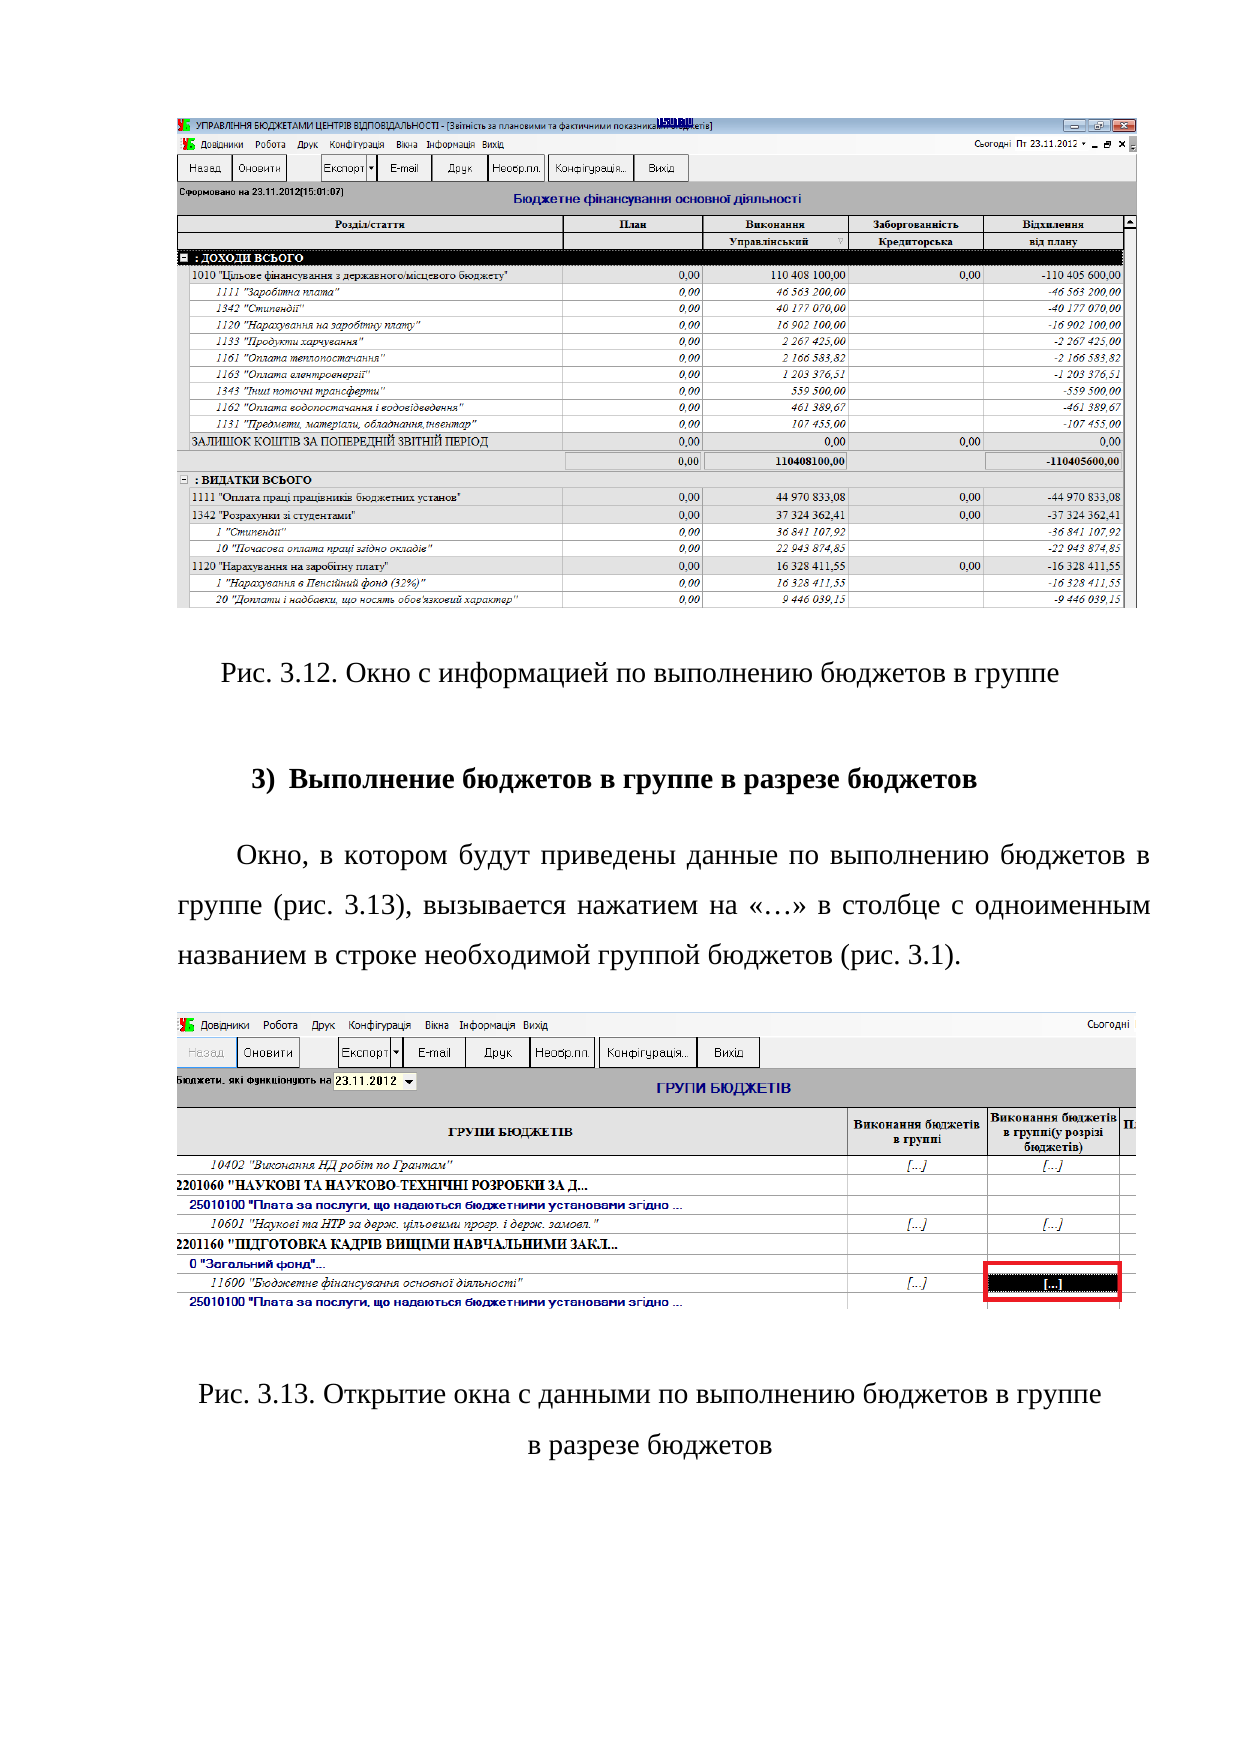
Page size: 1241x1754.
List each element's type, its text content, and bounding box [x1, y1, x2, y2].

title Окно, в котором будут приведены данные по выполнению бюджетов в группе (рис. 3.13), вызывается нажатием на «…» в столбце с одноименным названием в строке необходимой группой бюджетов (рис. 3.1). [177, 837, 1152, 971]
picture [177, 1012, 1136, 1309]
picture [177, 118, 1137, 608]
subtitle Выполнение бюджетов в группе в разрезе бюджетов [251, 762, 1152, 795]
